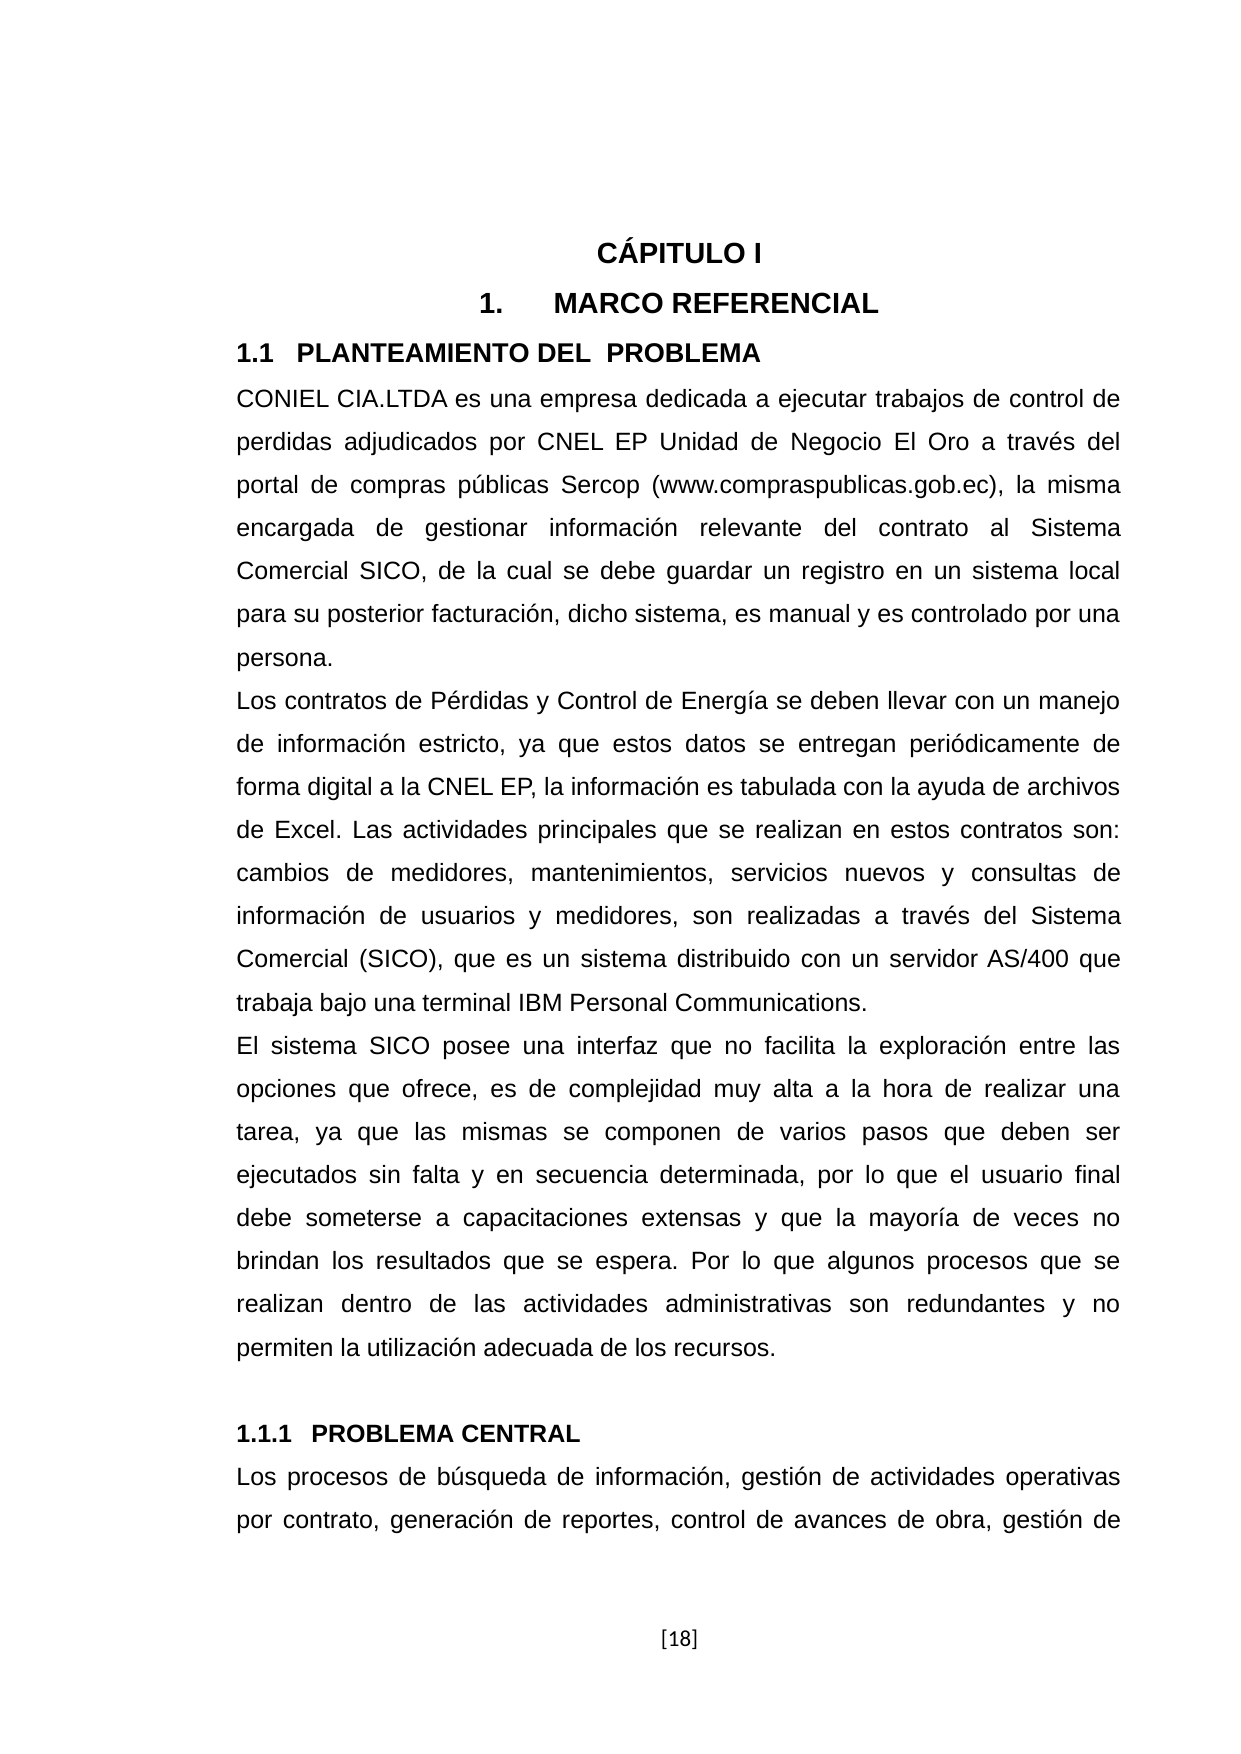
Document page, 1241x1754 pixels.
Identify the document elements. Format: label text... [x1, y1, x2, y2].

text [236, 1462, 1122, 1534]
text CONIEL CIA.LTDA es una empresa dedicada a ejecutar trabajos de control de perdidas adjudicados por CNEL EP Unidad de Negocio El Oro a través del portal de compras públicas Sercop (www.compraspublicas.gob.ec), la misma encargada de gestionar información relevante del contrato al Sistema Comercial SICO, de la cual se debe guardar un registro en un sistema local para su posterior facturación, dicho sistema, es manual y es controlado por una persona. [236, 384, 1122, 671]
subtitle MARCO REFERENCIAL [236, 287, 1122, 320]
text Los contratos de Pérdidas y Control de Energía se deben llevar con un manejo de información estricto, ya que estos datos se entregan periódicamente de forma digital a la CNEL EP, la información es tabulada con la ayuda de archivos de Excel. Las actividades principales que se realizan en estos contratos son: cambios de medidores, mantenimientos, servicios nuevos y consultas de información de usuarios y medidores, son realizadas a través del Sistema Comercial (SICO), que es un sistema distribuido con un servidor AS/400 que trabaja bajo una terminal IBM Personal Communications. [236, 686, 1122, 1016]
text El sistema SICO posee una interfaz que no facilita la exploración entre las opciones que ofrece, es de complejidad muy alta a la hora de realizar una tarea, ya que las mismas se componen de varios pasos que deben ser ejecutados sin falta y en secuencia determinada, por lo que el usuario final debe someterse a capacitaciones extensas y que la mayoría de veces no brindan los resultados que se espera. Por lo que algunos procesos que se realizan dentro de las actividades administrativas son redundantes y no permiten la utilización adecuada de los recursos. [236, 1031, 1122, 1361]
subtitle PLANTEAMIENTO DEL PROBLEMA [236, 337, 1122, 368]
subtitle CÁPITULO I [236, 236, 1122, 270]
subtitle PROBLEMA CENTRAL [236, 1419, 1122, 1447]
